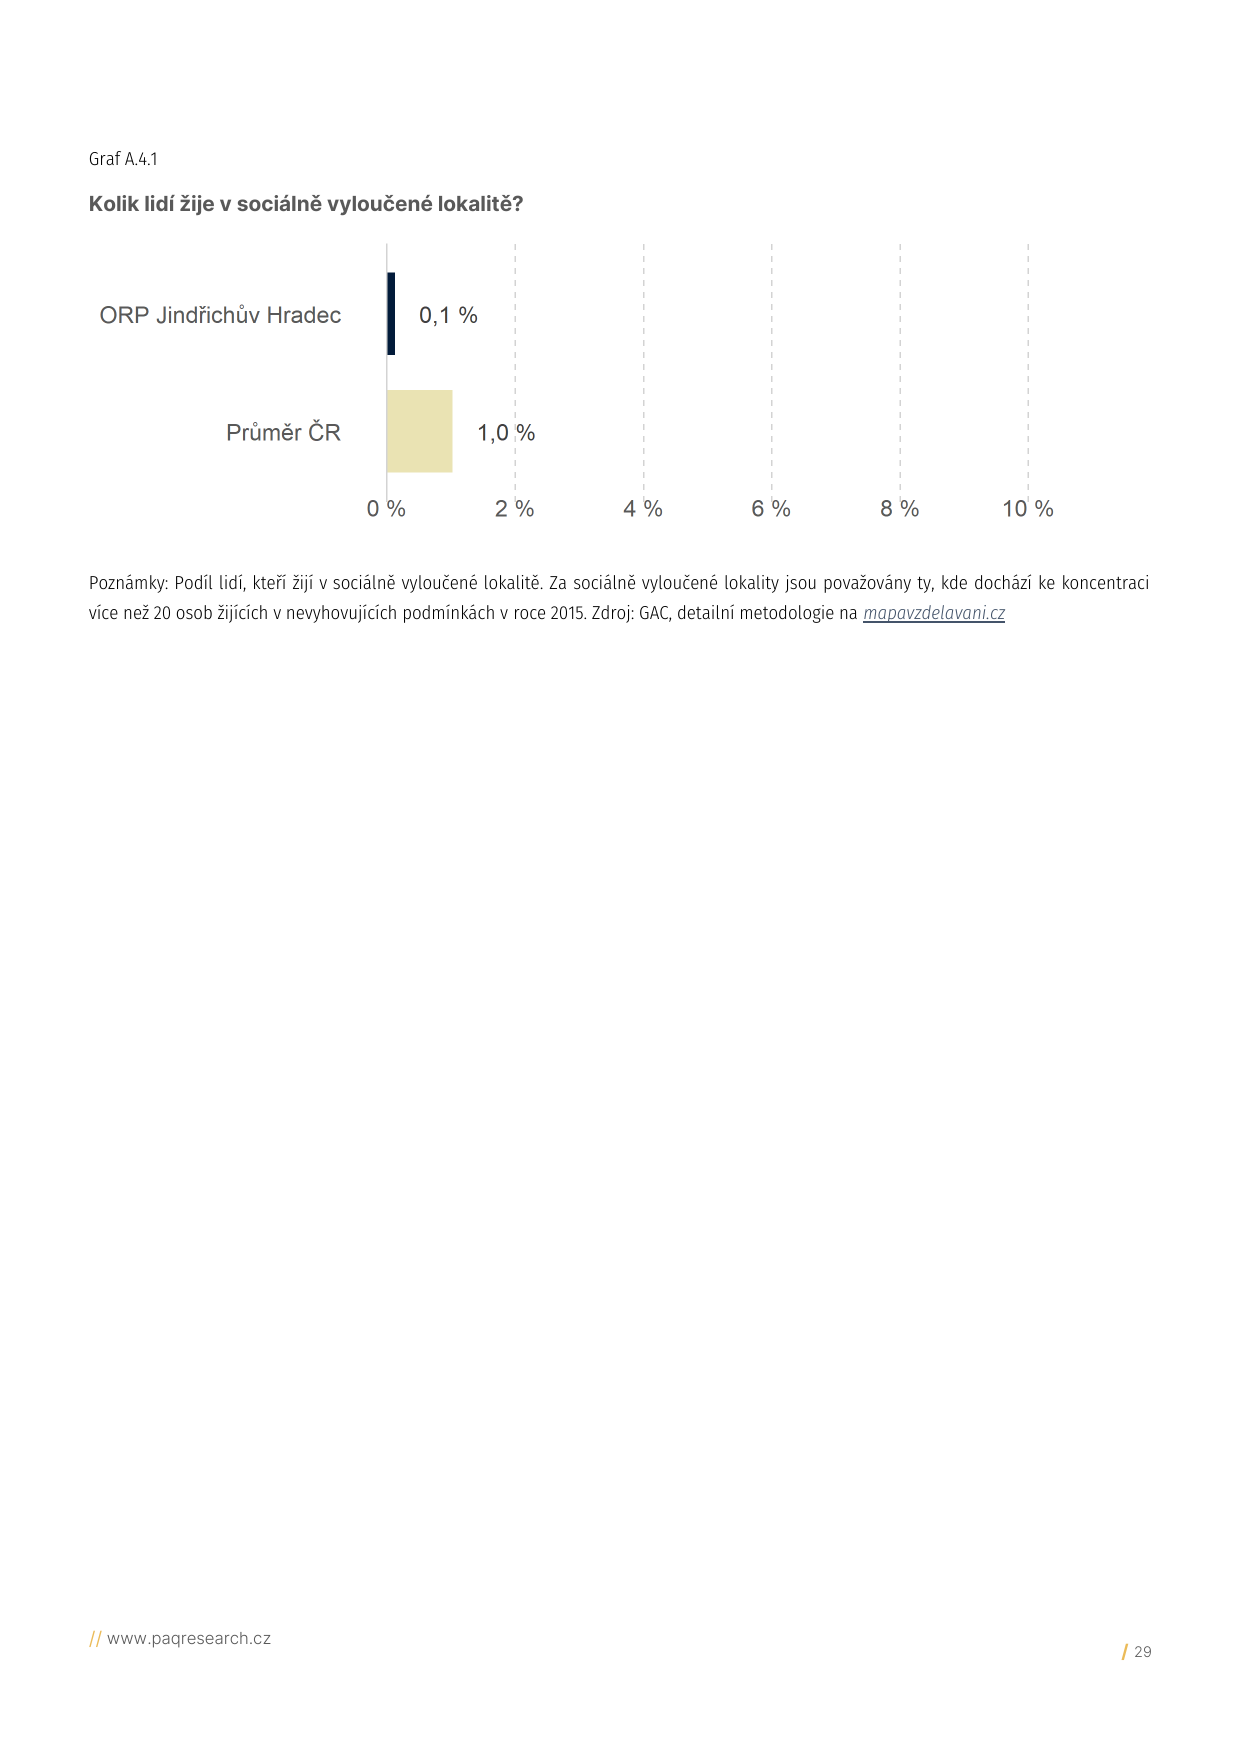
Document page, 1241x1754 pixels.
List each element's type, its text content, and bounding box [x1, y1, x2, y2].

text Graf A.4.1 [89, 148, 1152, 170]
text Kolik lidí žije v sociálně vyloučené lokalitě? [89, 186, 1152, 216]
text Poznámky: Podíl lidí, kteří žijí v sociálně vyloučené lokalitě. Za sociálně vyloučené lokality jsou považovány ty, kde dochází ke koncentraci více než 20 osob žijících v nevyhovujících podmínkách v roce 2015. Zdroj: GAC, detailní metodologie na mapavzdelavani.cz [89, 564, 1152, 625]
picture [88, 216, 1139, 548]
